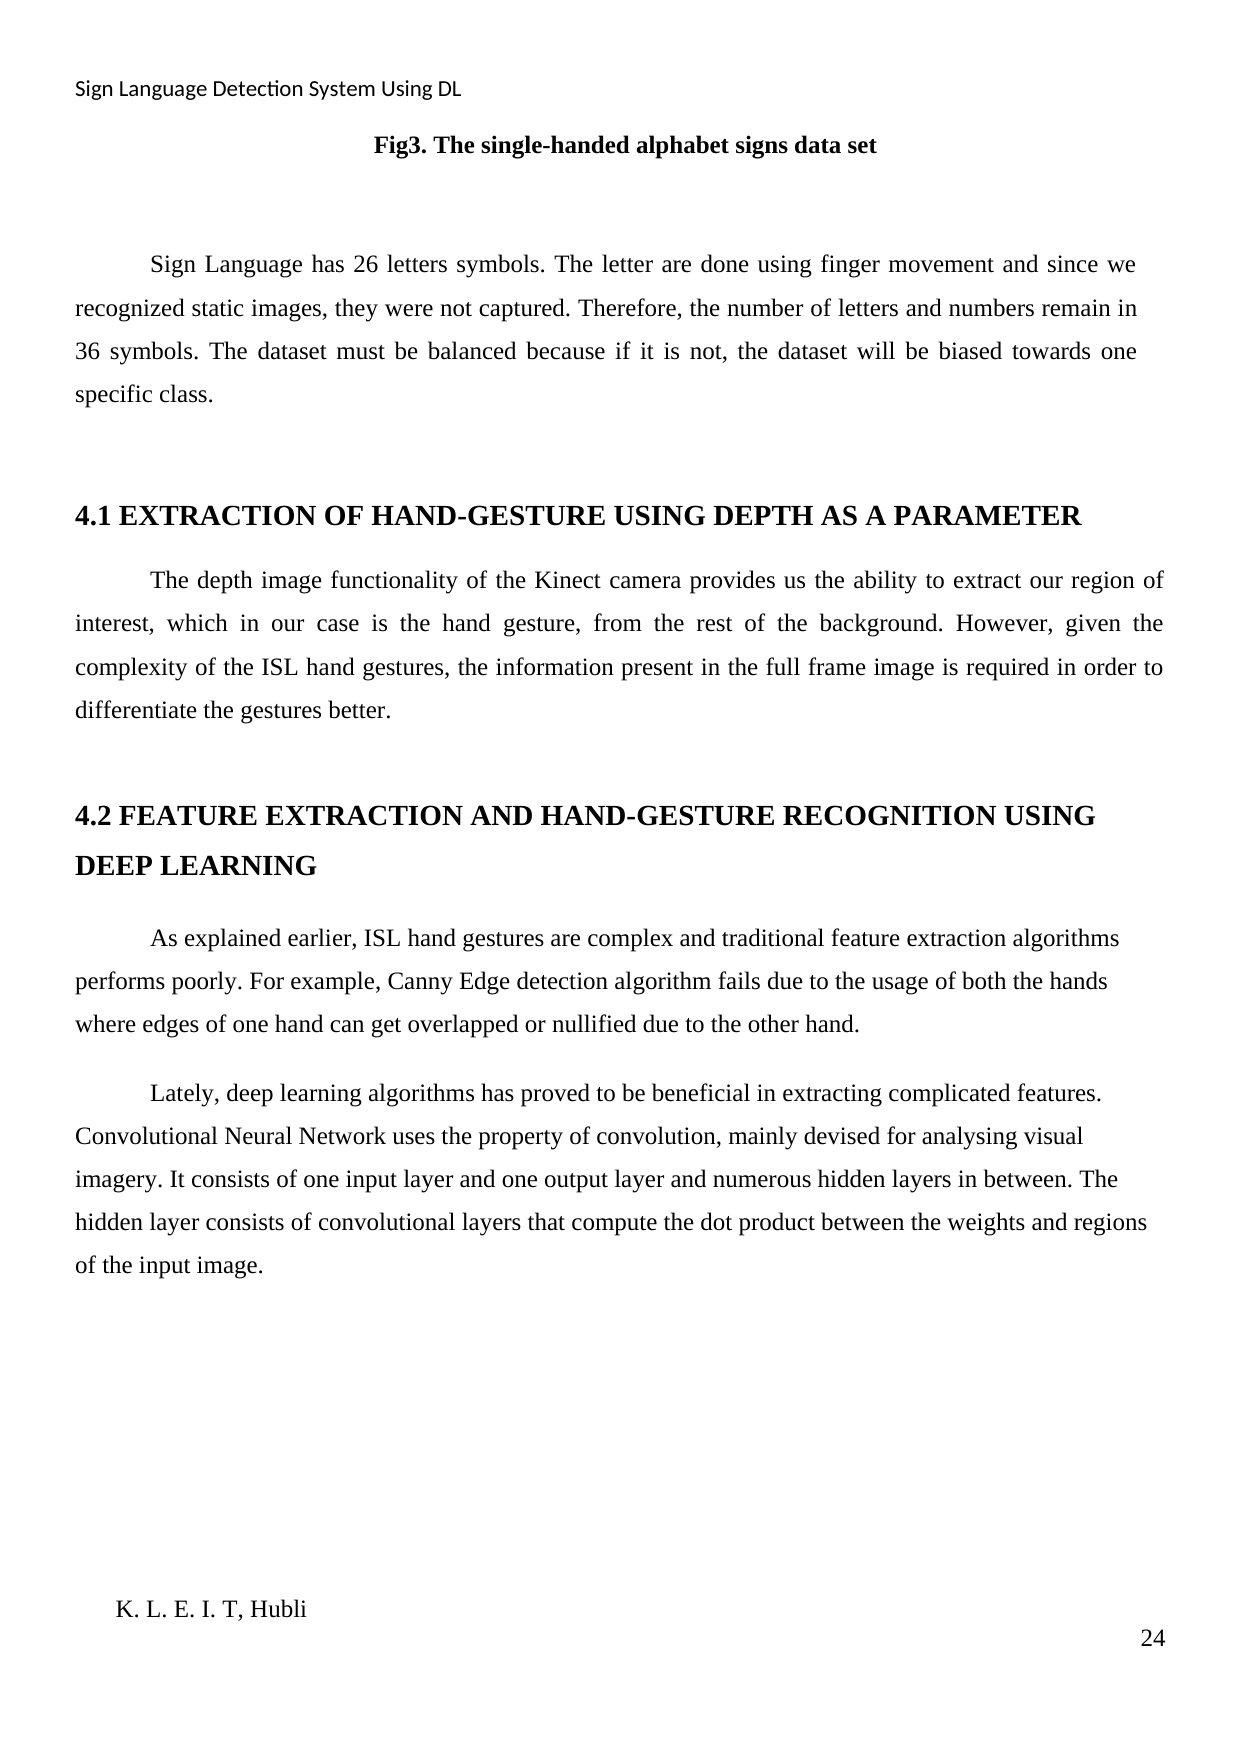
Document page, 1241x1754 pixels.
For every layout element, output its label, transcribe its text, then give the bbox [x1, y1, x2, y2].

subtitle 4.2 FEATURE EXTRACTION AND HAND-GESTURE RECOGNITION USING DEEP LEARNING [75, 798, 1165, 882]
text The depth image functionality of the Kinect camera provides us the ability to extract our region of interest, which in our case is the hand gesture, from the rest of the background. However, given the complexity of the ISL hand gestures, the information present in the full frame image is required in order to differentiate the gestures better. [75, 565, 1165, 723]
text As explained earlier, ISL hand gestures are complex and traditional feature extraction algorithms performs poorly. For example, Canny Edge detection algorithm fails due to the usage of both the hands where edges of one hand can get overlapped or nullified due to the other hand. [75, 923, 1165, 1038]
text Lately, deep learning algorithms has proved to be beneficial in extracting complicated features. Convolutional Neural Network uses the property of convolution, mainly devised for analysing visual imagery. It consists of one input layer and one output layer and numerous hidden layers in between. The hidden layer consists of convolutional layers that compute the dot product between the weights and regions of the input image. [75, 1078, 1165, 1279]
text Fig3. The single-handed alphabet signs data set [112, 130, 1138, 159]
text Sign Language has 26 letters symbols. The letter are done using finger movement and since we recognized static images, they were not captured. Therefore, the number of letters and numbers remain in 36 symbols. The dataset must be balanced because if it is not, the dataset will be biased towards one specific class. [75, 249, 1138, 408]
text 4.1 EXTRACTION OF HAND-GESTURE USING DEPTH AS A PARAMETER [75, 498, 1165, 532]
